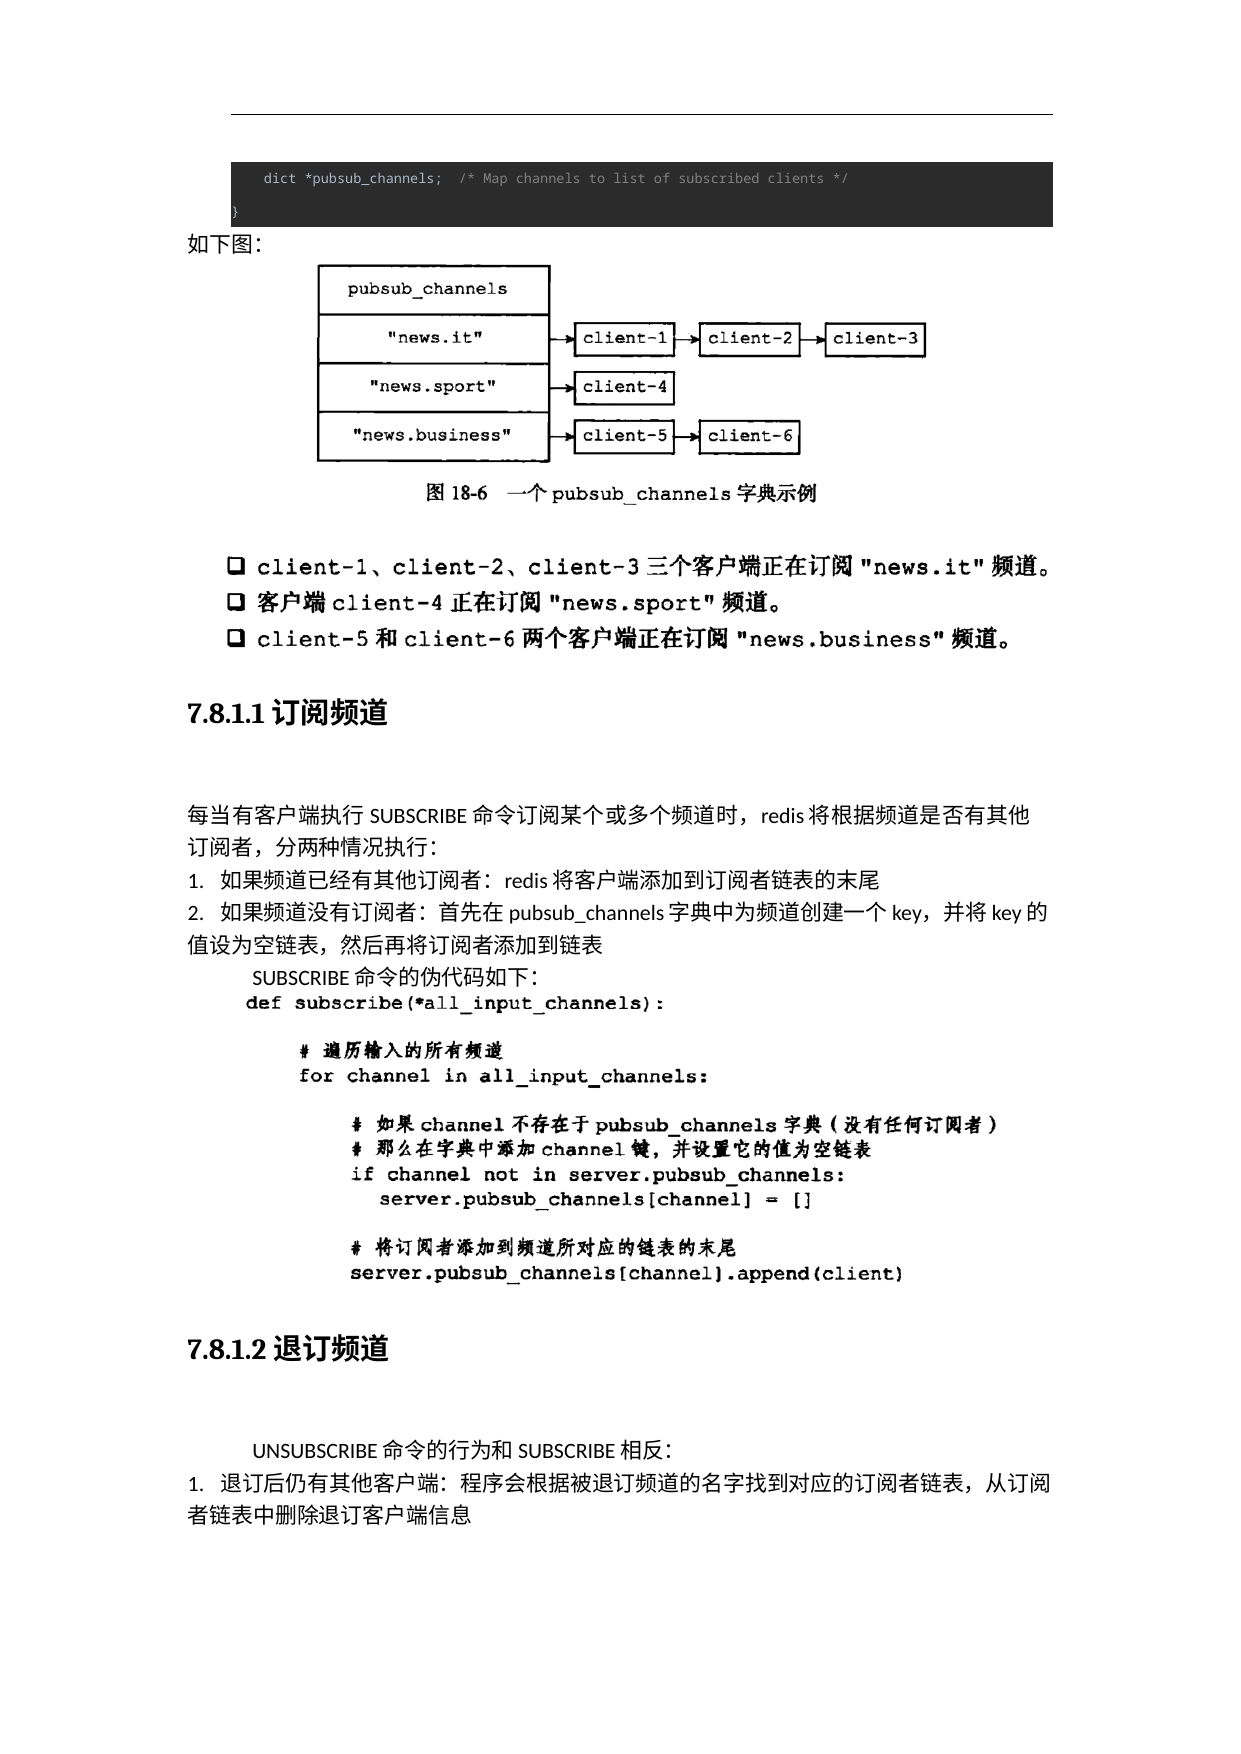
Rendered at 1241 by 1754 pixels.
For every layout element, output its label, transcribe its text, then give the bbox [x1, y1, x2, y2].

text 如下图： [187, 227, 1053, 259]
text } [231, 194, 1053, 227]
list 如果频道已经有其他订阅者：redis将客户端添加到订阅者链表的末尾 [187, 862, 1053, 895]
list 退订后仍有其他客户端：程序会根据被退订频道的名字找到对应的订阅者链表，从订阅者链表中删除退订客户端信息 [187, 1466, 1053, 1531]
subtitle 7.8.1.1 订阅频道 [187, 679, 1053, 744]
subtitle 7.8.1.2 退订频道 [187, 1314, 1053, 1379]
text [231, 162, 1053, 194]
text UNSUBSCRIBE命令的行为和SUBSCRIBE相反： [252, 1433, 1053, 1466]
picture [311, 259, 929, 505]
picture [224, 552, 1053, 649]
picture [243, 992, 997, 1285]
list 如果频道没有订阅者：首先在pubsub_channels字典中为频道创建一个key，并将key的值设为空链表，然后再将订阅者添加到链表 [187, 895, 1053, 960]
text SUBSCRIBE命令的伪代码如下： [252, 960, 1053, 992]
text 每当有客户端执行SUBSCRIBE命令订阅某个或多个频道时，redis将根据频道是否有其他订阅者，分两种情况执行： [187, 797, 1031, 862]
